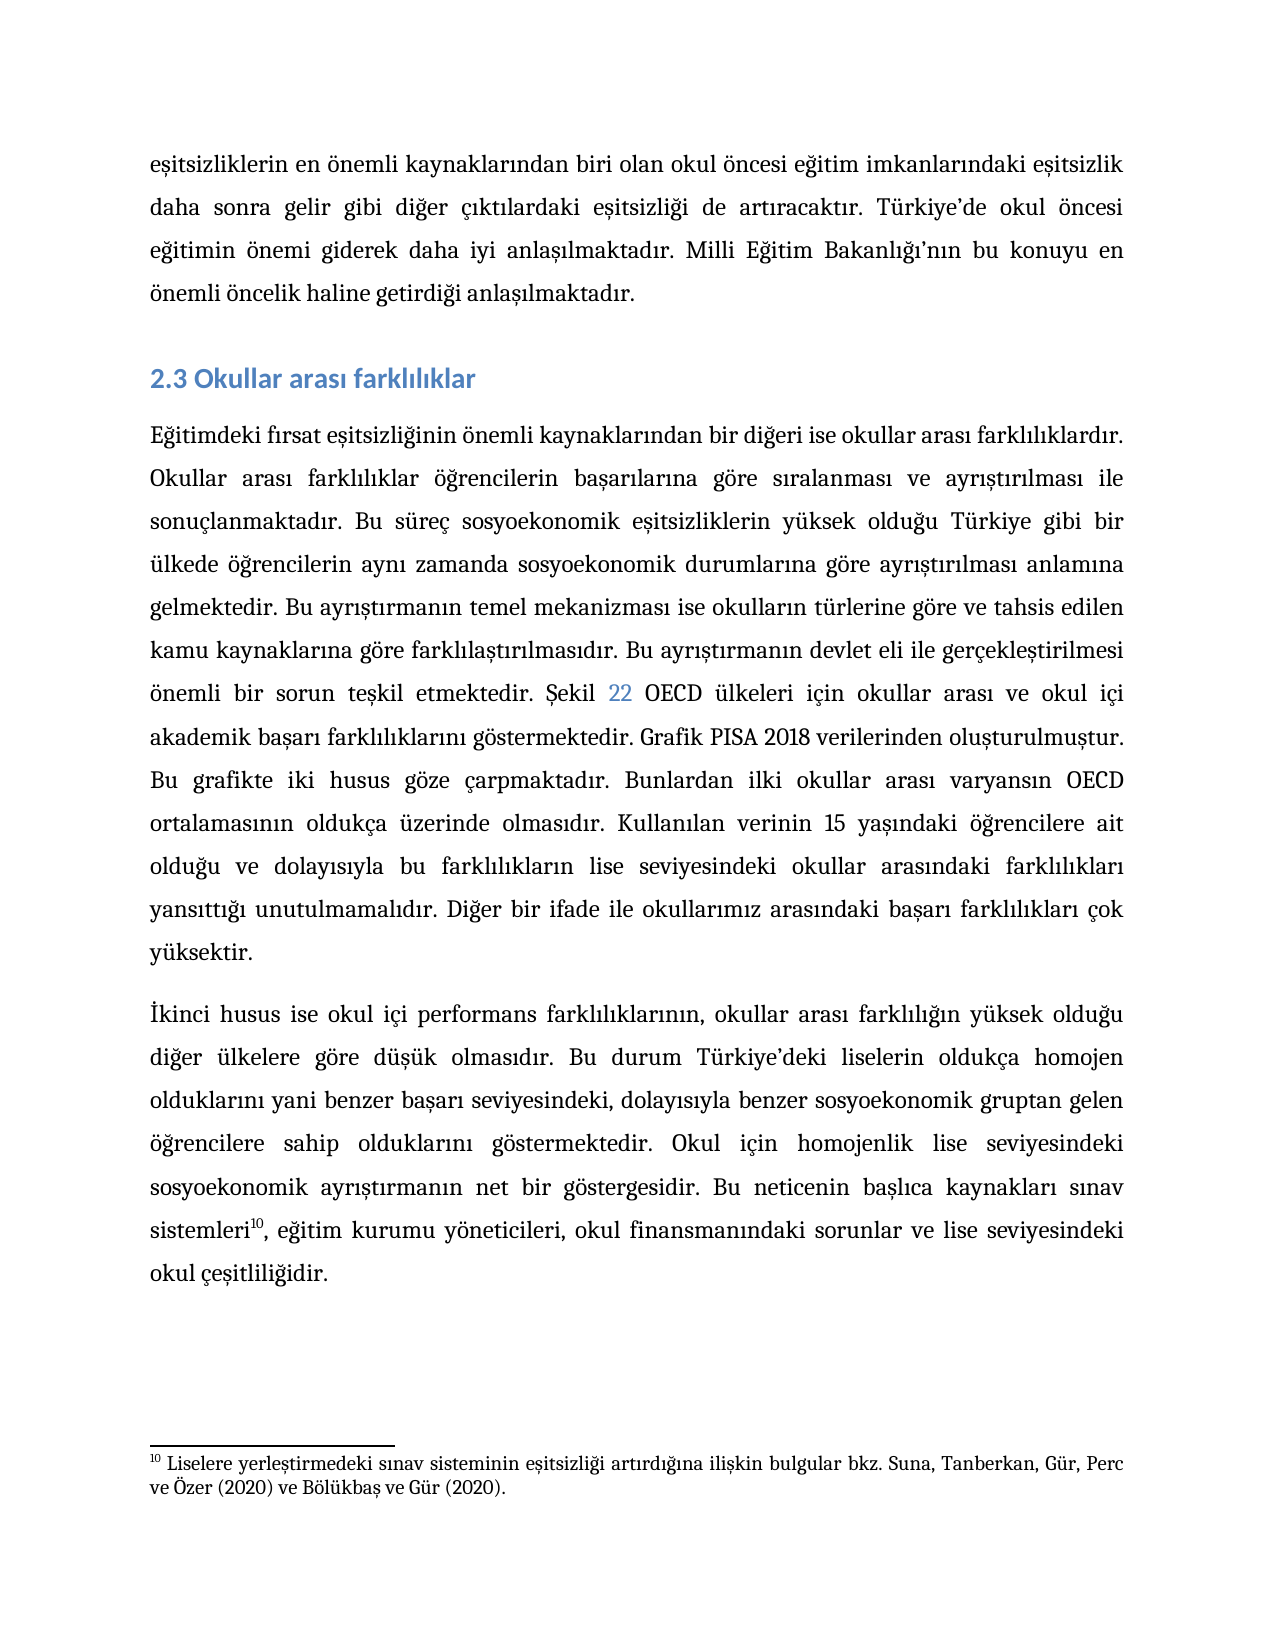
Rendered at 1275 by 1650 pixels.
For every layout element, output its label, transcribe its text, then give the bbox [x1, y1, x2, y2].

text Eğitimdeki fırsat eşitsizliğinin önemli kaynaklarından bir diğeri ise okullar arası farklılıklardır. Okullar arası farklılıklar öğrencilerin başarılarına göre sıralanması ve ayrıştırılması ile sonuçlanmaktadır. Bu süreç sosyoekonomik eşitsizliklerin yüksek olduğu Türkiye gibi bir ülkede öğrencilerin aynı zamanda sosyoekonomik durumlarına göre ayrıştırılması anlamına gelmektedir. Bu ayrıştırmanın temel mekanizması ise okulların türlerine göre ve tahsis edilen kamu kaynaklarına göre farklılaştırılmasıdır. Bu ayrıştırmanın devlet eli ile gerçekleştirilmesi önemli bir sorun teşkil etmektedir. Şekil 22 OECD ülkeleri için okullar arası ve okul içi akademik başarı farklılıklarını göstermektedir. Grafik PISA 2018 verilerinden oluşturulmuştur. Bu grafikte iki husus göze çarpmaktadır. Bunlardan ilki okullar arası varyansın OECD ortalamasının oldukça üzerinde olmasıdır. Kullanılan verinin 15 yaşındaki öğrencilere ait olduğu ve dolayısıyla bu farklılıkların lise seviyesindeki okullar arasındaki farklılıkları yansıttığı unutulmamalıdır. Diğer bir ifade ile okullarımız arasındaki başarı farklılıkları çok yüksektir. [150, 421, 1125, 967]
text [150, 150, 1125, 308]
text İkinci husus ise okul içi performans farklılıklarının, okullar arası farklılığın yüksek olduğu diğer ülkelere göre düşük olmasıdır. Bu durum Türkiye’deki liselerin oldukça homojen olduklarını yani benzer başarı seviyesindeki, dolayısıyla benzer sosyoekonomik gruptan gelen öğrencilere sahip olduklarını göstermektedir. Okul için homojenlik lise seviyesindeki sosyoekonomik ayrıştırmanın net bir göstergesidir. Bu neticenin başlıca kaynakları sınav sistemleri, eğitim kurumu yöneticileri, okul finansmanındaki sorunlar ve lise seviyesindeki okul çeşitliliğidir. [150, 1000, 1125, 1287]
subtitle 2.3 Okullar arası farklılıklar [150, 360, 1125, 396]
